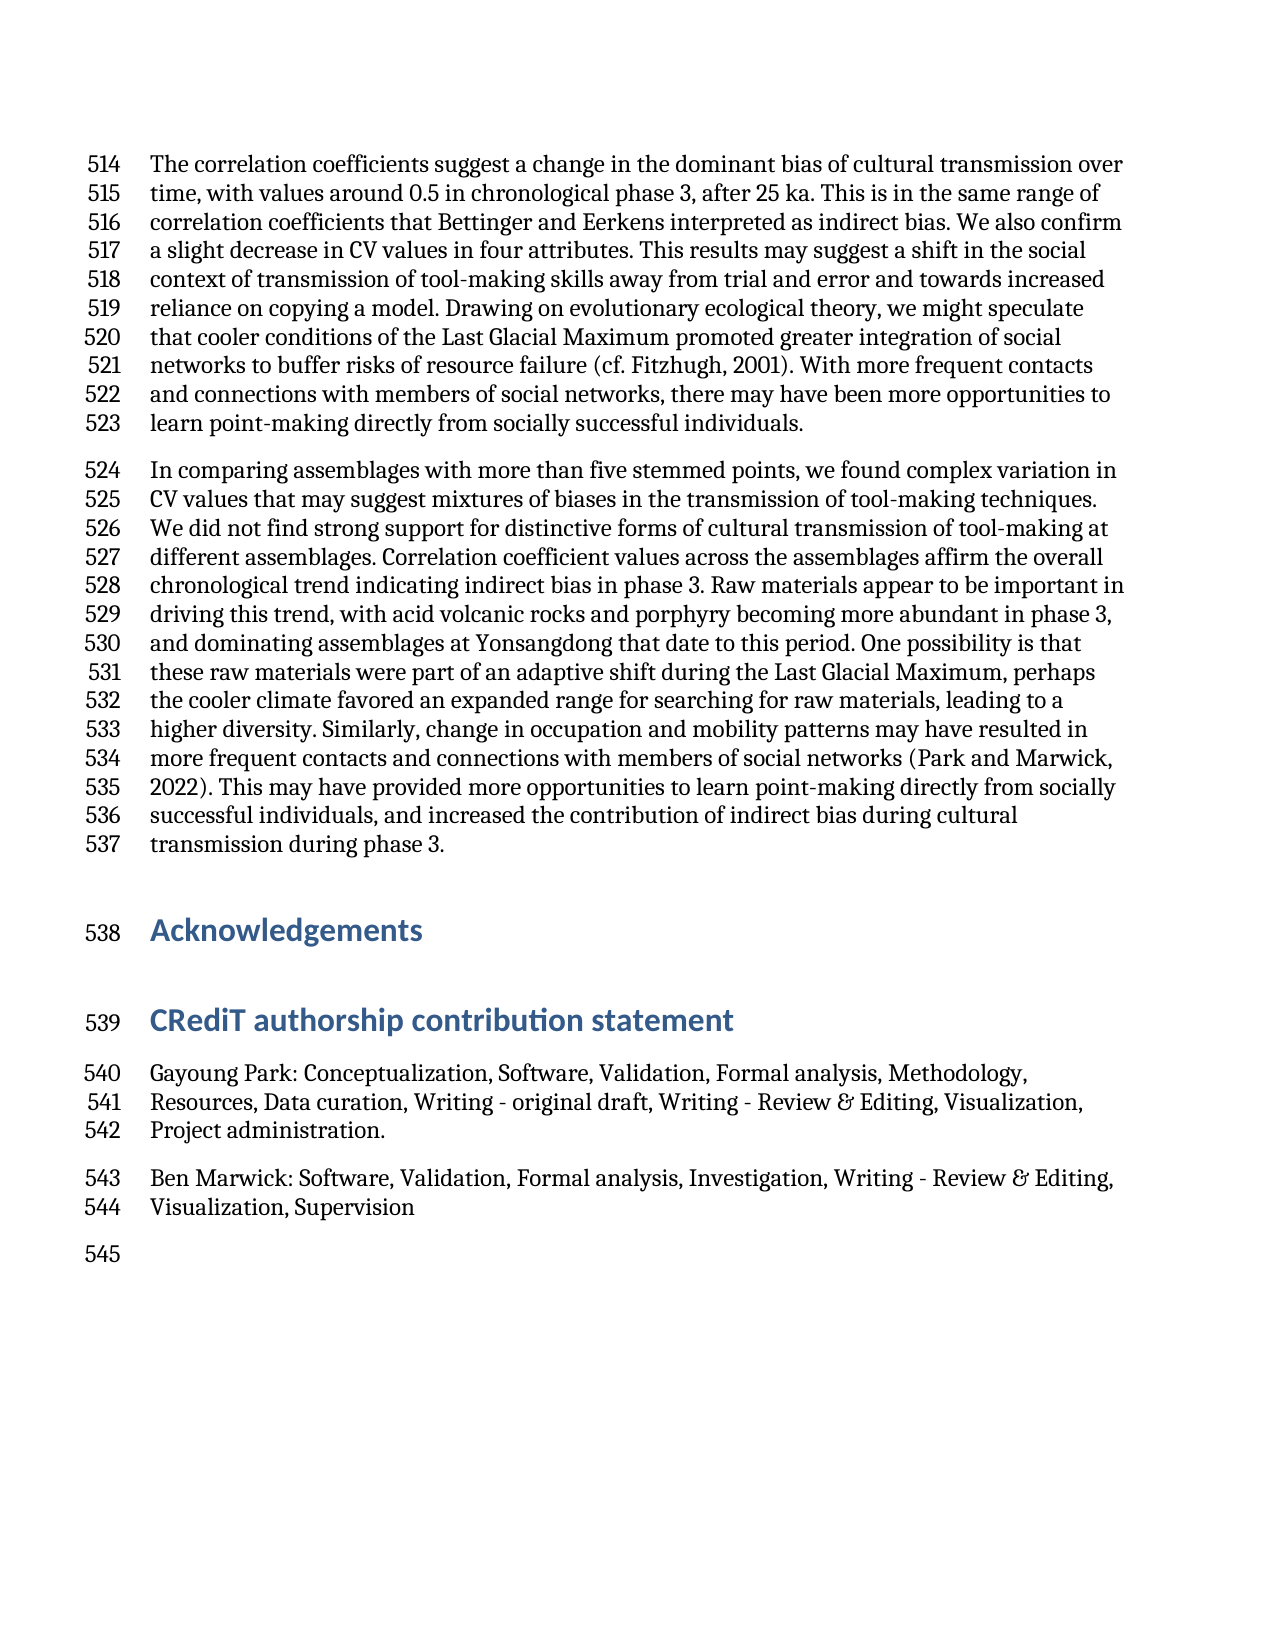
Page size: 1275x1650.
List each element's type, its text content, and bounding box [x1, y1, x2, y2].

subtitle CRediT authorship contribution statement [150, 999, 1125, 1040]
text Ben Marwick: Software, Validation, Formal analysis, Investigation, Writing - Review & Editing, Visualization, Supervision [150, 1164, 1125, 1221]
text Gayoung Park: Conceptualization, Software, Validation, Formal analysis, Methodology, Resources, Data curation, Writing - original draft, Writing - Review & Editing, Visualization, Project administration. [150, 1059, 1125, 1145]
text The correlation coefficients suggest a change in the dominant bias of cultural transmission over time, with values around 0.5 in chronological phase 3, after 25 ka. This is in the same range of correlation coefficients that Bettinger and Eerkens interpreted as indirect bias. We also confirm a slight decrease in CV values in four attributes. This results may suggest a shift in the social context of transmission of tool-making skills away from trial and error and towards increased reliance on copying a model. Drawing on evolutionary ecological theory, we might speculate that cooler conditions of the Last Glacial Maximum promoted greater integration of social networks to buffer risks of resource failure (cf. Fitzhugh, 2001). With more frequent contacts and connections with members of social networks, there may have been more opportunities to learn point-making directly from socially successful individuals. [150, 150, 1125, 437]
subtitle Acknowledgements [150, 909, 1125, 949]
text In comparing assemblages with more than five stemmed points, we found complex variation in CV values that may suggest mixtures of biases in the transmission of tool-making techniques. We did not find strong support for distinctive forms of cultural transmission of tool-making at different assemblages. Correlation coefficient values across the assemblages affirm the overall chronological trend indicating indirect bias in phase 3. Raw materials appear to be important in driving this trend, with acid volcanic rocks and porphyry becoming more abundant in phase 3, and dominating assemblages at Yonsangdong that date to this period. One possibility is that these raw materials were part of an adaptive shift during the Last Glacial Maximum, perhaps the cooler climate favored an expanded range for searching for raw materials, leading to a higher diversity. Similarly, change in occupation and mobility patterns may have resulted in more frequent contacts and connections with members of social networks (Park and Marwick, 2022). This may have provided more opportunities to learn point-making directly from socially successful individuals, and increased the contribution of indirect bias during cultural transmission during phase 3. [150, 456, 1125, 859]
